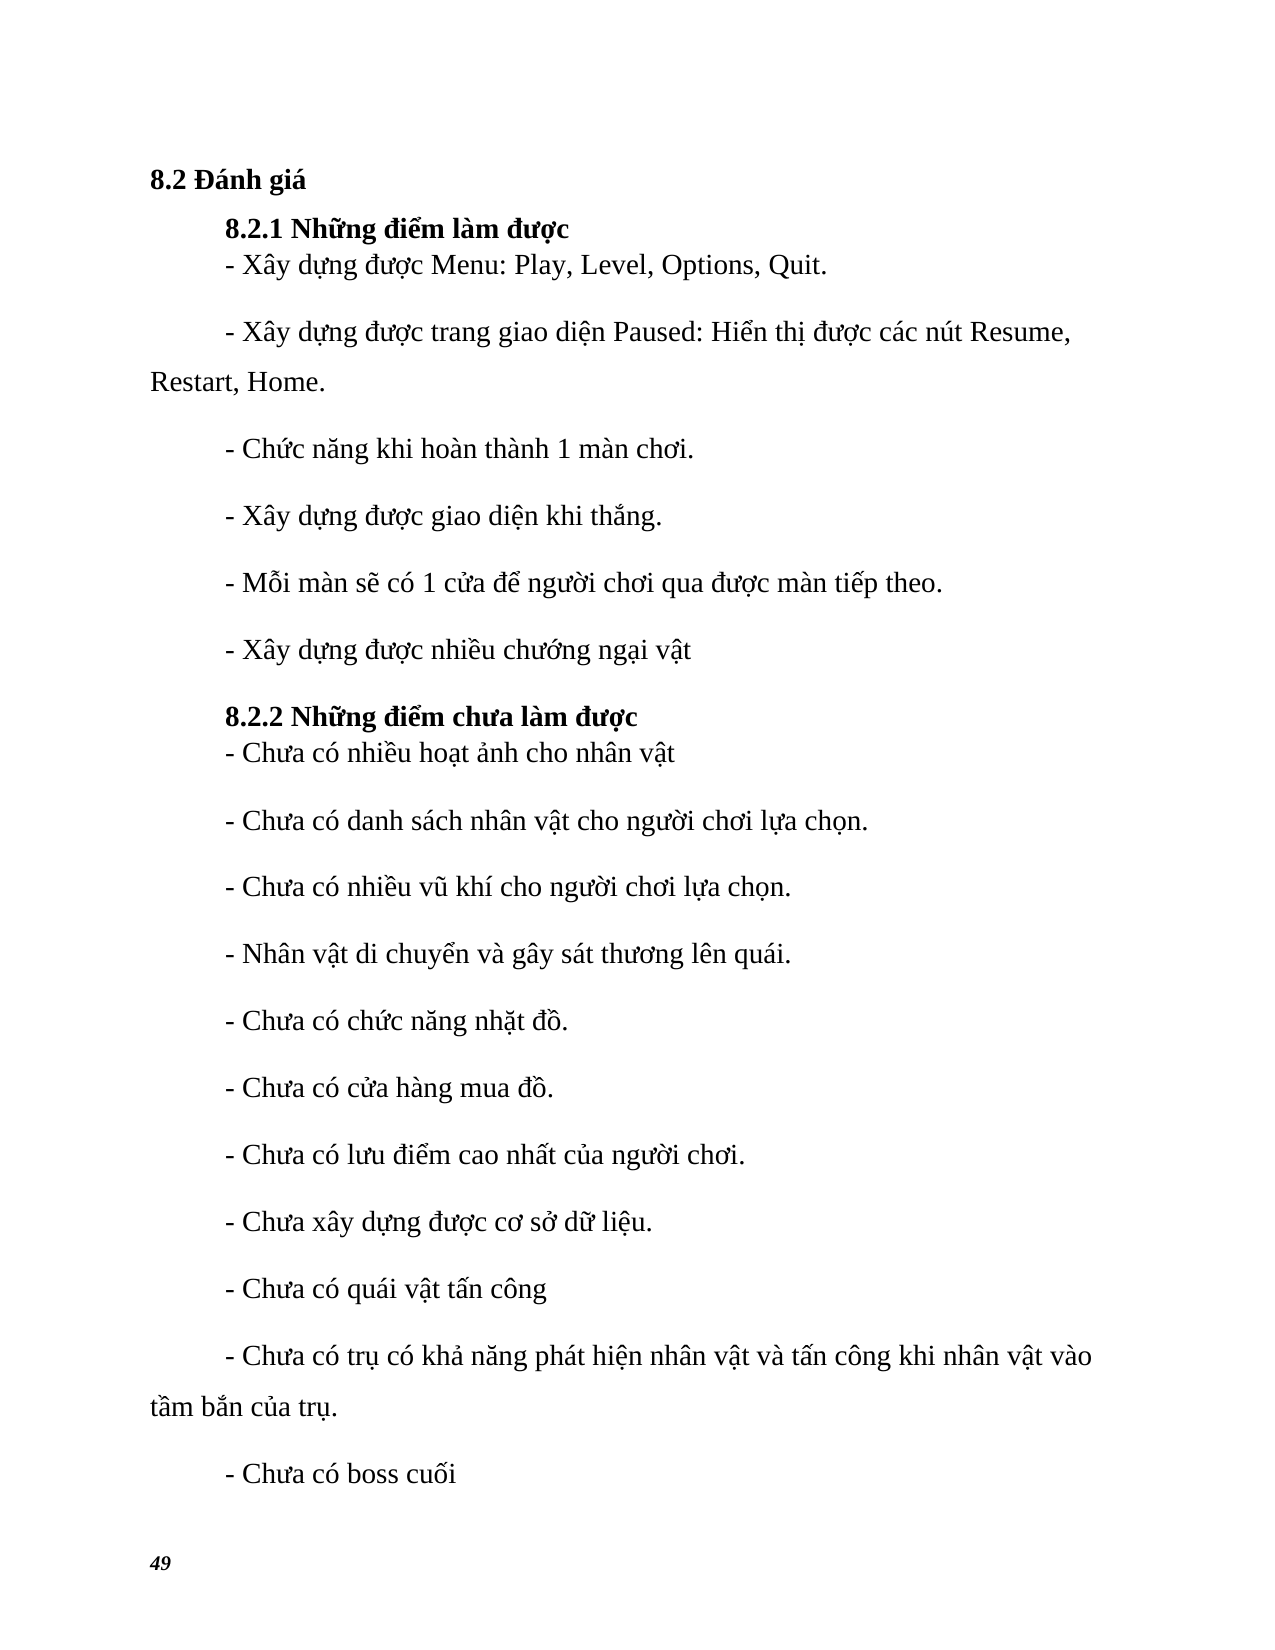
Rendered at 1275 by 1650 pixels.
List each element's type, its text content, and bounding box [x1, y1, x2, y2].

text - Chưa có nhiều hoạt ảnh cho nhân vật [150, 736, 1125, 769]
text - Chưa có boss cuối [150, 1456, 1125, 1489]
text - Chưa có chức năng nhặt đồ. [150, 1003, 1125, 1037]
text - Mỗi màn sẽ có 1 cửa để người chơi qua được màn tiếp theo. [150, 566, 1125, 599]
text - Chưa có cửa hàng mua đồ. [150, 1071, 1125, 1104]
text - Chưa xây dựng được cơ sở dữ liệu. [150, 1204, 1125, 1238]
text - Xây dựng được nhiều chướng ngại vật [150, 632, 1125, 666]
text - Xây dựng được trang giao diện Paused: Hiển thị được các nút Resume, Restart, Home. [150, 314, 1125, 398]
text - Xây dựng được Menu: Play, Level, Options, Quit. [150, 247, 1125, 281]
subtitle 8.2 Đánh giá [150, 162, 1125, 196]
text - Chưa có danh sách nhân vật cho người chơi lựa chọn. [150, 803, 1125, 836]
subtitle 8.2.2 Những điểm chưa làm được [150, 699, 1125, 733]
text - Chưa có quái vật tấn công [150, 1271, 1125, 1305]
text - Chưa có trụ có khả năng phát hiện nhân vật và tấn công khi nhân vật vào tầm bắn của trụ. [150, 1338, 1125, 1422]
subtitle 8.2.1 Những điểm làm được [150, 211, 1125, 245]
text - Chưa có nhiều vũ khí cho người chơi lựa chọn. [150, 869, 1125, 903]
text - Chức năng khi hoàn thành 1 màn chơi. [150, 432, 1125, 465]
text - Chưa có lưu điểm cao nhất của người chơi. [150, 1137, 1125, 1171]
text - Nhân vật di chuyển và gây sát thương lên quái. [150, 937, 1125, 970]
text - Xây dựng được giao diện khi thắng. [150, 498, 1125, 532]
